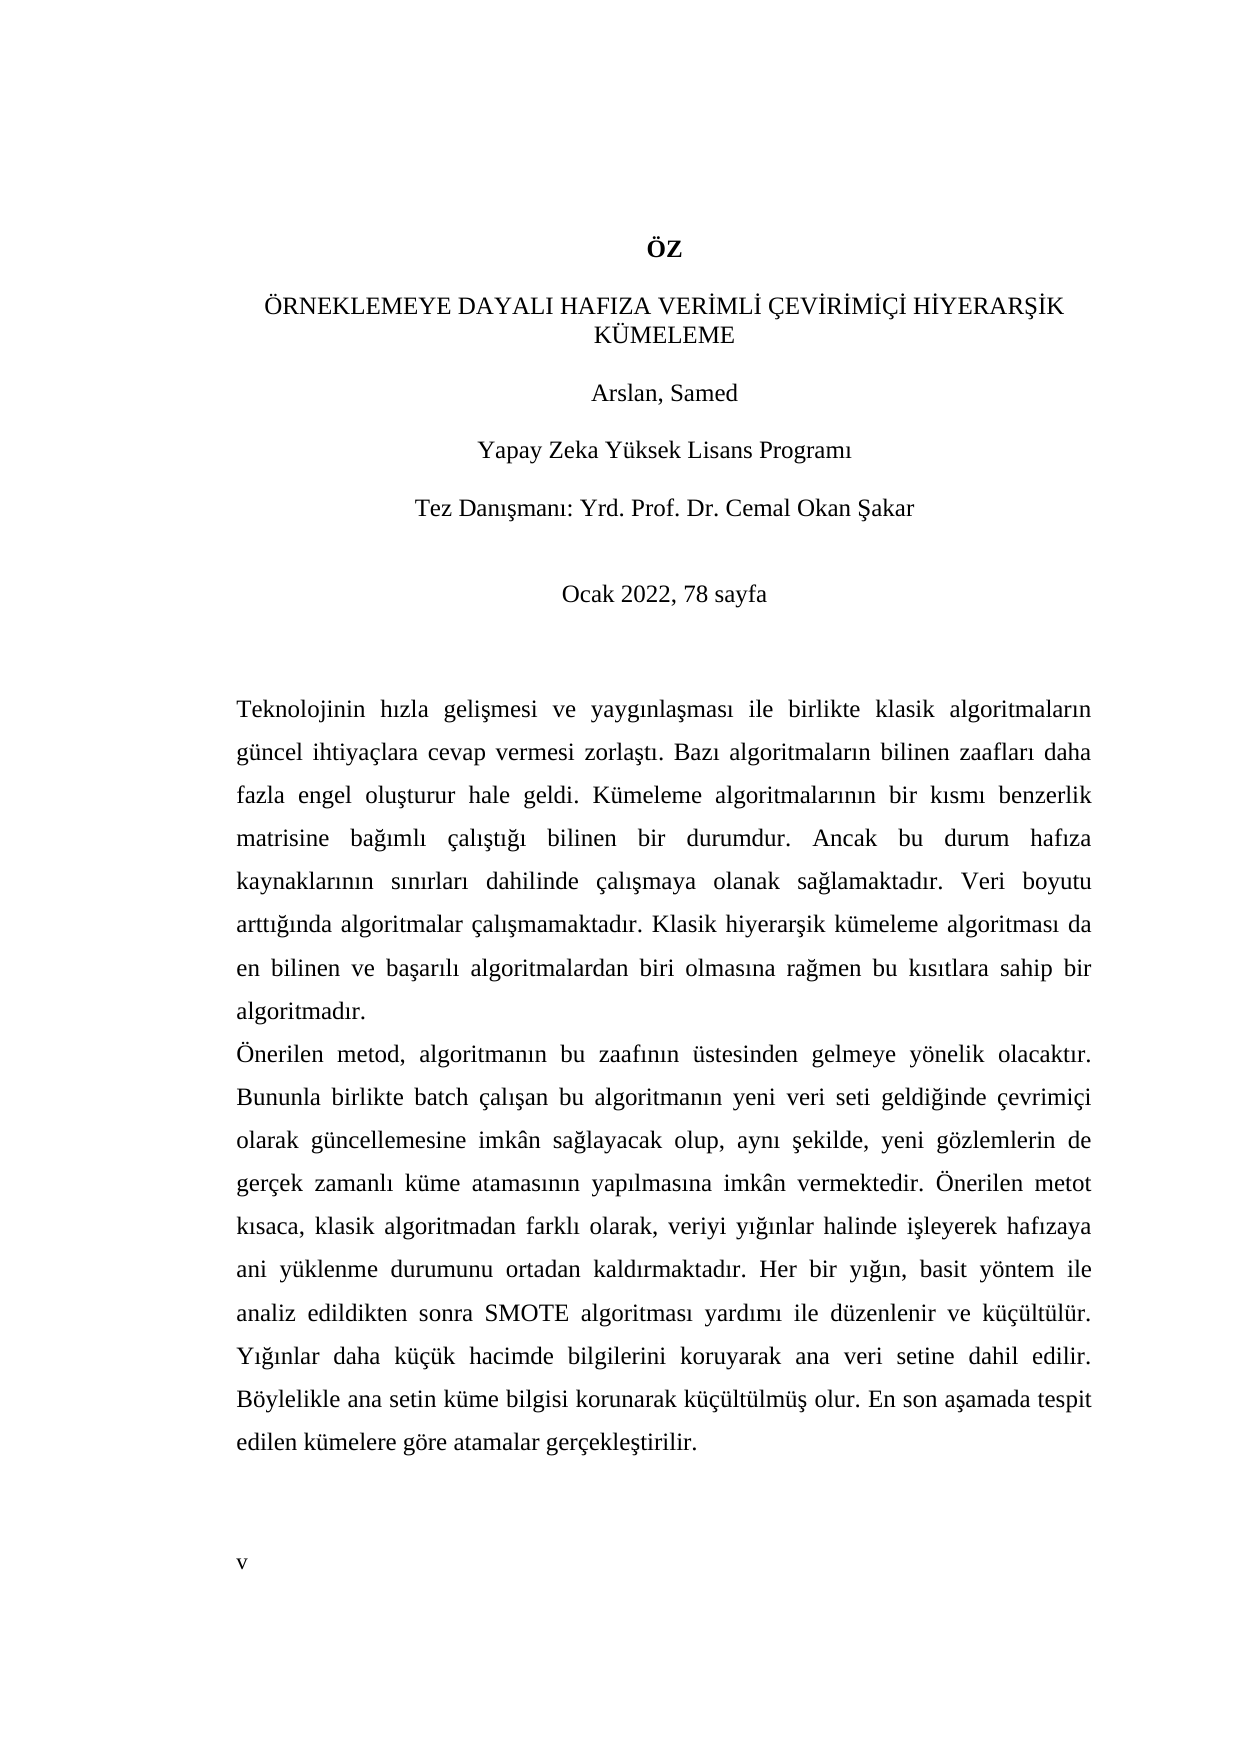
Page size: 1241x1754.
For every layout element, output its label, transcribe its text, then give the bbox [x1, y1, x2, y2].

text Tez Danışmanı: Yrd. Prof. Dr. Cemal Okan Şakar [236, 493, 1092, 521]
text Teknolojinin hızla gelişmesi ve yaygınlaşması ile birlikte klasik algoritmaların güncel ihtiyaçlara cevap vermesi zorlaştı. Bazı algoritmaların bilinen zaafları daha fazla engel oluşturur hale geldi. Kümeleme algoritmalarının bir kısmı benzerlik matrisine bağımlı çalıştığı bilinen bir durumdur. Ancak bu durum hafıza kaynaklarının sınırları dahilinde çalışmaya olanak sağlamaktadır. Veri boyutu arttığında algoritmalar çalışmamaktadır. Klasik hiyerarşik kümeleme algoritması da en bilinen ve başarılı algoritmalardan biri olmasına rağmen bu kısıtlara sahip bir algoritmadır. [236, 694, 1092, 1024]
text ÖRNEKLEMEYE DAYALI HAFIZA VERİMLİ ÇEVİRİMİÇİ HİYERARŞİK KÜMELEME [236, 291, 1092, 349]
subtitle ÖZ [236, 234, 1092, 263]
text Arslan, Samed [236, 378, 1092, 406]
text Önerilen metod, algoritmanın bu zaafının üstesinden gelmeye yönelik olacaktır. Bununla birlikte batch çalışan bu algoritmanın yeni veri seti geldiğinde çevrimiçi olarak güncellemesine imkân sağlayacak olup, aynı şekilde, yeni gözlemlerin de gerçek zamanlı küme atamasının yapılmasına imkân vermektedir. Önerilen metot kısaca, klasik algoritmadan farklı olarak, veriyi yığınlar halinde işleyerek hafızaya ani yüklenme durumunu ortadan kaldırmaktadır. Her bir yığın, basit yöntem ile analiz edildikten sonra SMOTE algoritması yardımı ile düzenlenir ve küçültülür. Yığınlar daha küçük hacimde bilgilerini koruyarak ana veri setine dahil edilir. Böylelikle ana setin küme bilgisi korunarak küçültülmüş olur. En son aşamada tespit edilen kümelere göre atamalar gerçekleştirilir. [236, 1039, 1092, 1456]
text Ocak 2022, 78 sayfa [236, 579, 1092, 608]
text Yapay Zeka Yüksek Lisans Programı [236, 435, 1092, 464]
